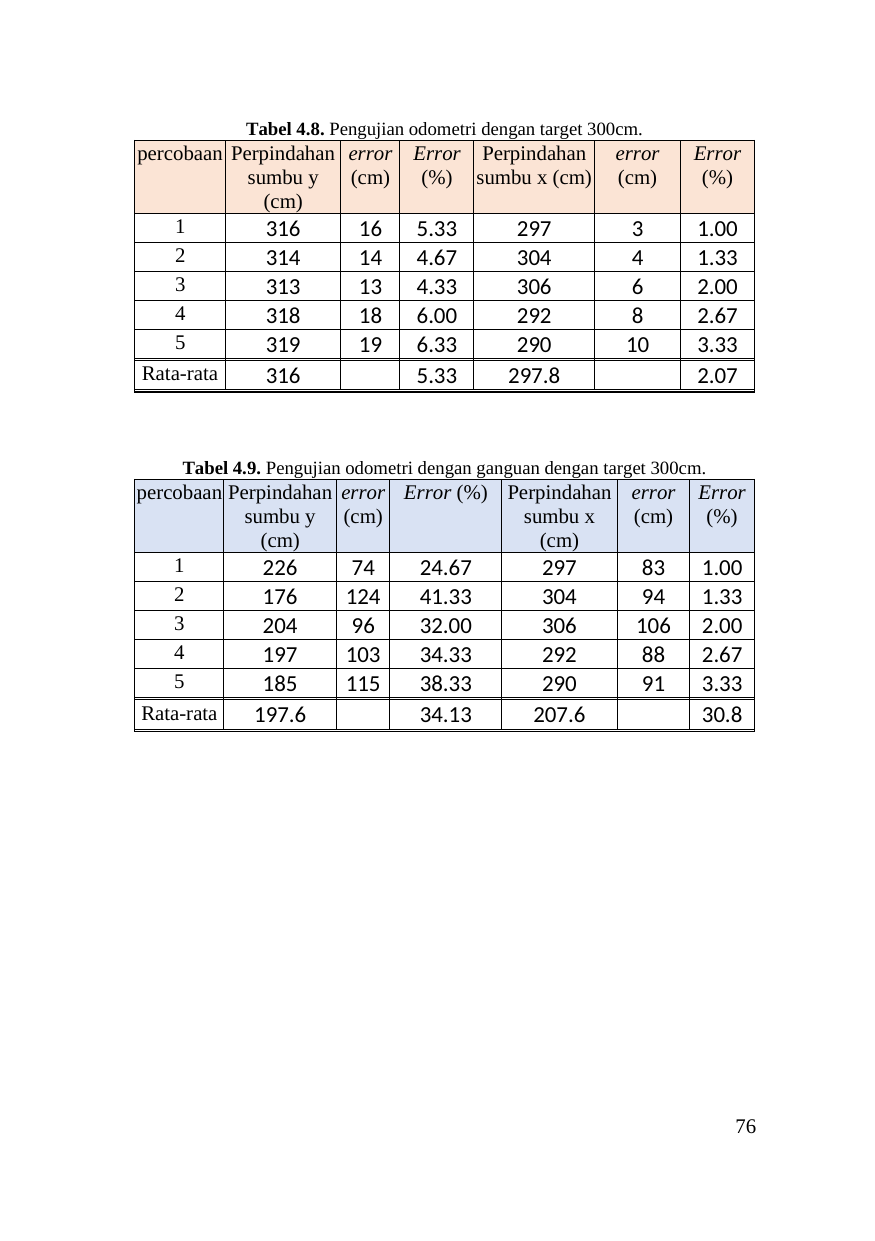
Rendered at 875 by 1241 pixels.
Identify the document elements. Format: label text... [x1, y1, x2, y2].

table_cell 24.67 [390, 553, 501, 581]
table_cell [337, 700, 389, 728]
table_cell 106 [618, 611, 689, 639]
table_cell 3.33 [690, 669, 754, 697]
table_cell 2.07 [681, 361, 754, 389]
table_cell 8 [595, 301, 680, 329]
table_cell 290 [502, 669, 617, 697]
table_cell 124 [337, 582, 389, 610]
table_cell 1 [135, 553, 223, 581]
table_cell 1 [135, 214, 225, 242]
table_cell 83 [618, 553, 689, 581]
table_header error (cm) [595, 141, 680, 213]
table_cell 74 [337, 553, 389, 581]
table_cell 306 [474, 272, 594, 300]
table_cell 6.33 [400, 330, 473, 358]
table_cell 292 [502, 640, 617, 668]
table_cell 313 [226, 272, 340, 300]
table_cell 91 [618, 669, 689, 697]
table_header Error (%) [390, 480, 501, 552]
table_cell 226 [224, 553, 336, 581]
table_cell 5 [135, 669, 223, 697]
table_cell 176 [224, 582, 336, 610]
text Tabel 4.8. Pengujian odometri dengan target 300cm. [133, 118, 756, 140]
table_cell 16 [341, 214, 399, 242]
table_cell 13 [341, 272, 399, 300]
table_header error (cm) [618, 480, 689, 552]
table_cell Rata-rata [135, 700, 223, 728]
table_cell 1.33 [690, 582, 754, 610]
table_cell 6.00 [400, 301, 473, 329]
table_cell 197.6 [224, 700, 336, 728]
table_cell 34.33 [390, 640, 501, 668]
table_header percobaan [135, 141, 225, 213]
table_header error (cm) [337, 480, 389, 552]
text Tabel 4.9. Pengujian odometri dengan ganguan dengan target 300cm. [133, 457, 756, 479]
table_cell 316 [226, 214, 340, 242]
table_cell 88 [618, 640, 689, 668]
table_cell 3 [135, 272, 225, 300]
table_cell 4.33 [400, 272, 473, 300]
table_cell 185 [224, 669, 336, 697]
table_cell 2.00 [690, 611, 754, 639]
table_cell 297 [474, 214, 594, 242]
table_cell [595, 361, 680, 389]
table_cell 297.8 [474, 361, 594, 389]
table_cell 2.67 [681, 301, 754, 329]
table_cell 4.67 [400, 243, 473, 271]
table_cell 3.33 [681, 330, 754, 358]
table_cell 204 [224, 611, 336, 639]
table_header Error (%) [690, 480, 754, 552]
table_cell 207.6 [502, 700, 617, 728]
table_cell 5.33 [400, 361, 473, 389]
table_cell 30.8 [690, 700, 754, 728]
table_cell Rata-rata [135, 361, 225, 389]
table_cell 41.33 [390, 582, 501, 610]
table_cell 2.67 [690, 640, 754, 668]
table_cell 292 [474, 301, 594, 329]
table_cell 1.00 [681, 214, 754, 242]
table_cell 2 [135, 243, 225, 271]
table_header Error (%) [681, 141, 754, 213]
table_cell 304 [474, 243, 594, 271]
table_cell 96 [337, 611, 389, 639]
table_header Perpindahan sumbu x (cm) [502, 480, 617, 552]
table_cell 2.00 [681, 272, 754, 300]
table_cell 2 [135, 582, 223, 610]
table_cell 19 [341, 330, 399, 358]
table_cell 316 [226, 361, 340, 389]
table_cell 3 [135, 611, 223, 639]
table_cell [341, 361, 399, 389]
table_cell 18 [341, 301, 399, 329]
table_cell 14 [341, 243, 399, 271]
table_cell [618, 700, 689, 728]
table_cell 3 [595, 214, 680, 242]
table_cell 5.33 [400, 214, 473, 242]
table_header Perpindahan sumbu y (cm) [226, 141, 340, 213]
table_cell 103 [337, 640, 389, 668]
table_cell 4 [595, 243, 680, 271]
table_cell 197 [224, 640, 336, 668]
table_cell 290 [474, 330, 594, 358]
table_header error (cm) [341, 141, 399, 213]
table_cell 1.00 [690, 553, 754, 581]
table_cell 304 [502, 582, 617, 610]
table_cell 297 [502, 553, 617, 581]
table_cell 306 [502, 611, 617, 639]
table_cell 314 [226, 243, 340, 271]
table_header percobaan [135, 480, 223, 552]
table_cell 4 [135, 301, 225, 329]
table_cell 10 [595, 330, 680, 358]
table_cell 318 [226, 301, 340, 329]
table_cell 34.13 [390, 700, 501, 728]
table_header Perpindahan sumbu y (cm) [224, 480, 336, 552]
table_header Error (%) [400, 141, 473, 213]
table_cell 38.33 [390, 669, 501, 697]
table_cell 319 [226, 330, 340, 358]
table_cell 1.33 [681, 243, 754, 271]
table_header Perpindahan sumbu x (cm) [474, 141, 594, 213]
table_cell 6 [595, 272, 680, 300]
table_cell 4 [135, 640, 223, 668]
table_cell 32.00 [390, 611, 501, 639]
table_cell 115 [337, 669, 389, 697]
table_cell 5 [135, 330, 225, 358]
table_cell 94 [618, 582, 689, 610]
